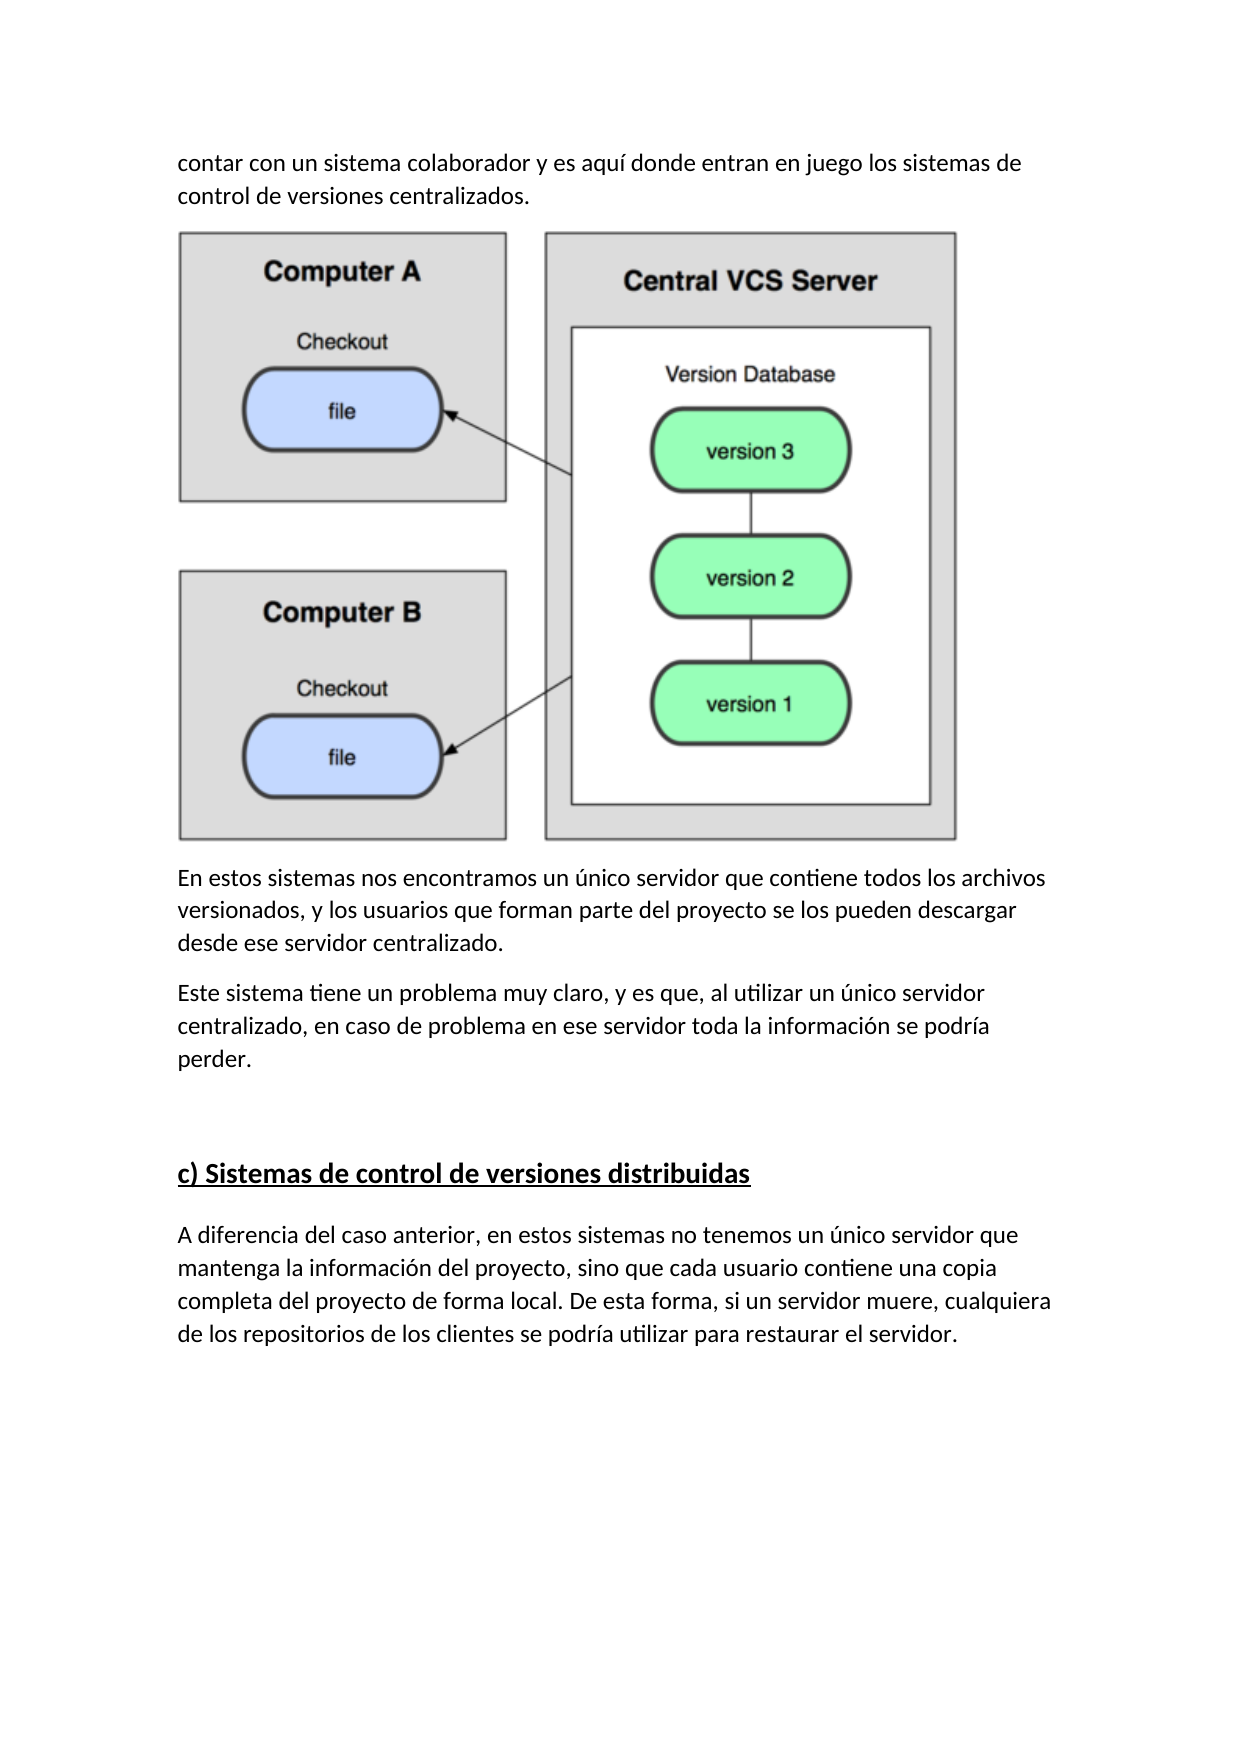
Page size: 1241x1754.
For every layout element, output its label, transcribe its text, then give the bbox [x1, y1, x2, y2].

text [177, 148, 1063, 211]
picture [177, 230, 959, 843]
text Este sistema tiene un problema muy claro, y es que, al utilizar un único servidor centralizado, en caso de problema en ese servidor toda la información se podría perder. [177, 977, 1063, 1073]
subtitle c) Sistemas de control de versiones distribuidas [177, 1155, 1063, 1190]
text En estos sistemas nos encontramos un único servidor que contiene todos los archivos versionados, y los usuarios que forman parte del proyecto se los pueden descargar desde ese servidor centralizado. [177, 862, 1063, 958]
text A diferencia del caso anterior, en estos sistemas no tenemos un único servidor que mantenga la información del proyecto, sino que cada usuario contiene una copia completa del proyecto de forma local. De esta forma, si un servidor muere, cualquiera de los repositorios de los clientes se podría utilizar para restaurar el servidor. [177, 1219, 1063, 1349]
